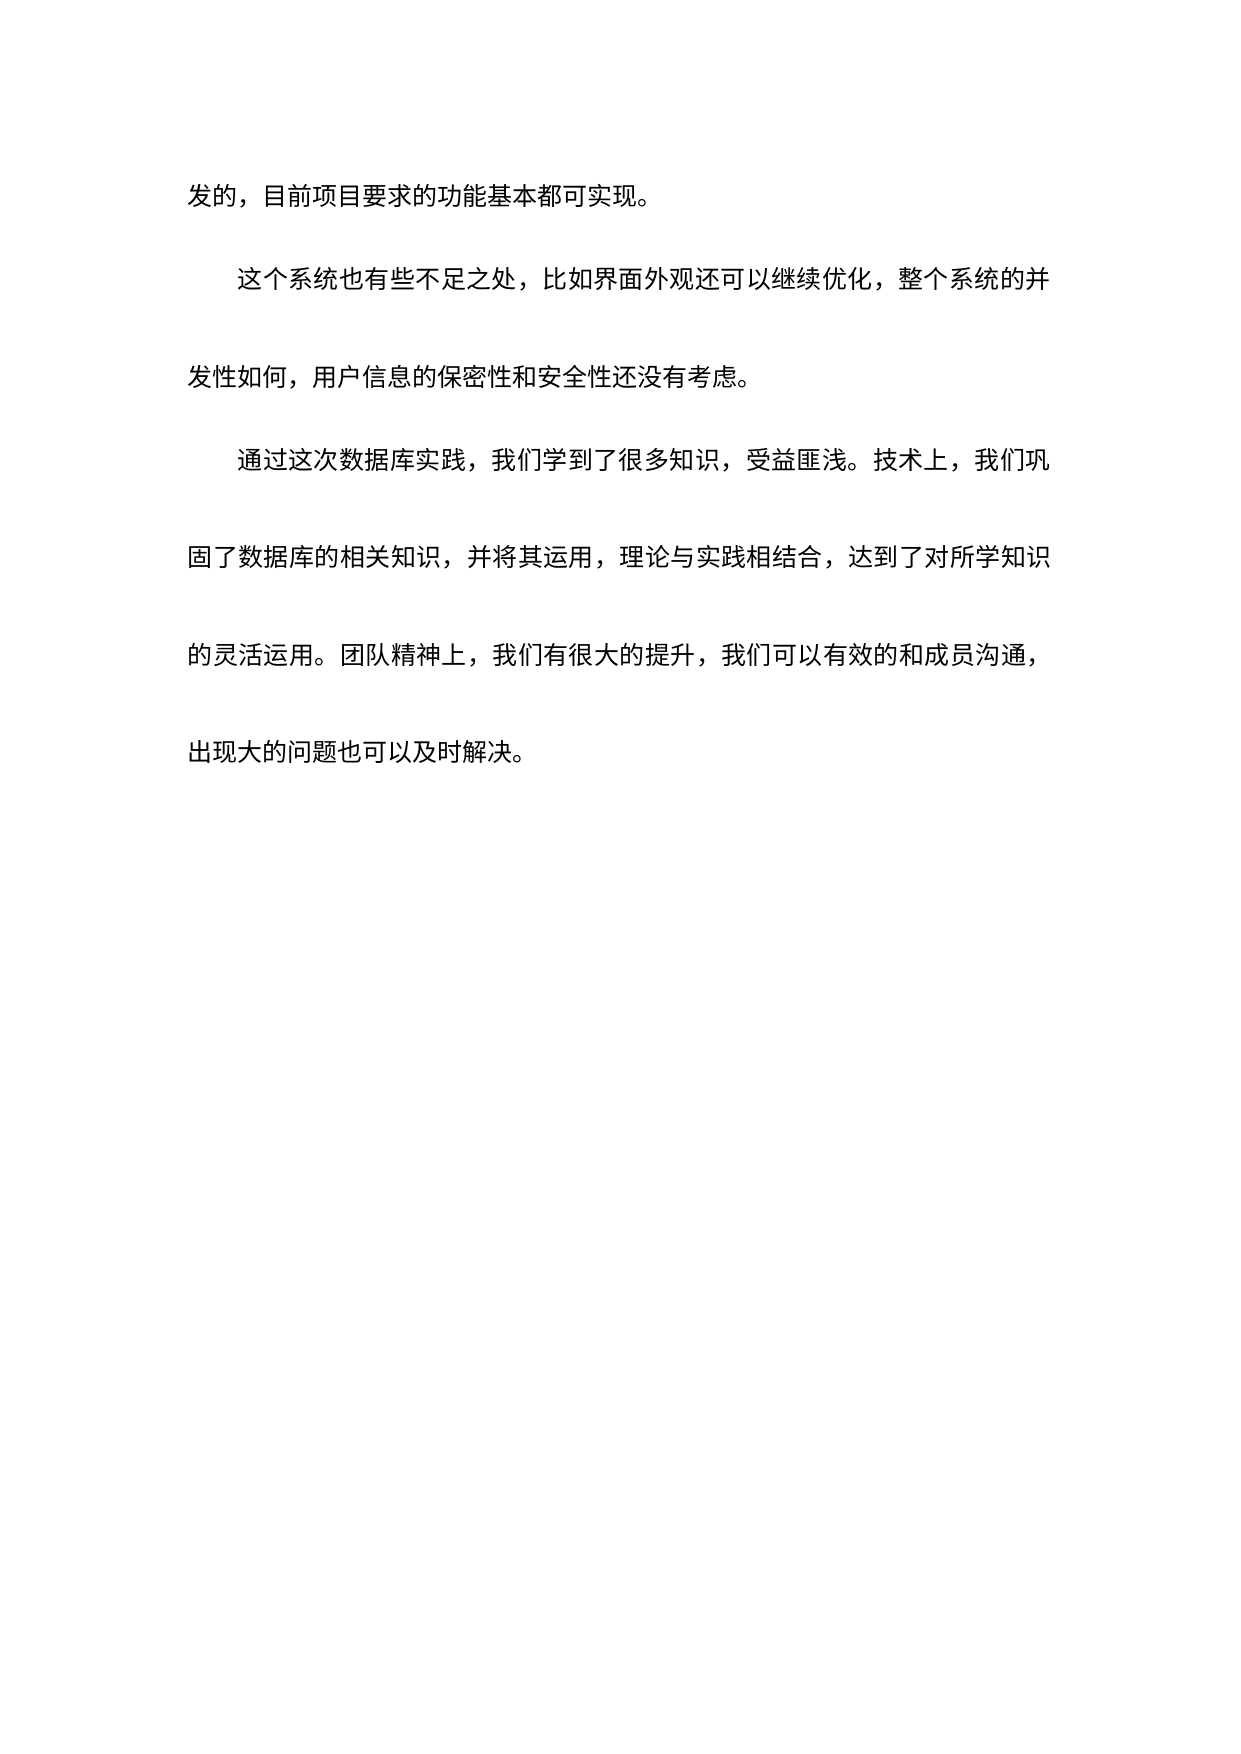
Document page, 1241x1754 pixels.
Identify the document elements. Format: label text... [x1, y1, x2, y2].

text 这个系统也有些不足之处，比如界面外观还可以继续优化，整个系统的并发性如何，用户信息的保密性和安全性还没有考虑。 [187, 245, 1053, 408]
text 通过这次数据库实践，我们学到了很多知识，受益匪浅。技术上，我们巩固了数据库的相关知识，并将其运用，理论与实践相结合，达到了对所学知识的灵活运用。团队精神上，我们有很大的提升，我们可以有效的和成员沟通，出现大的问题也可以及时解决。 [187, 426, 1053, 783]
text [187, 162, 1053, 227]
